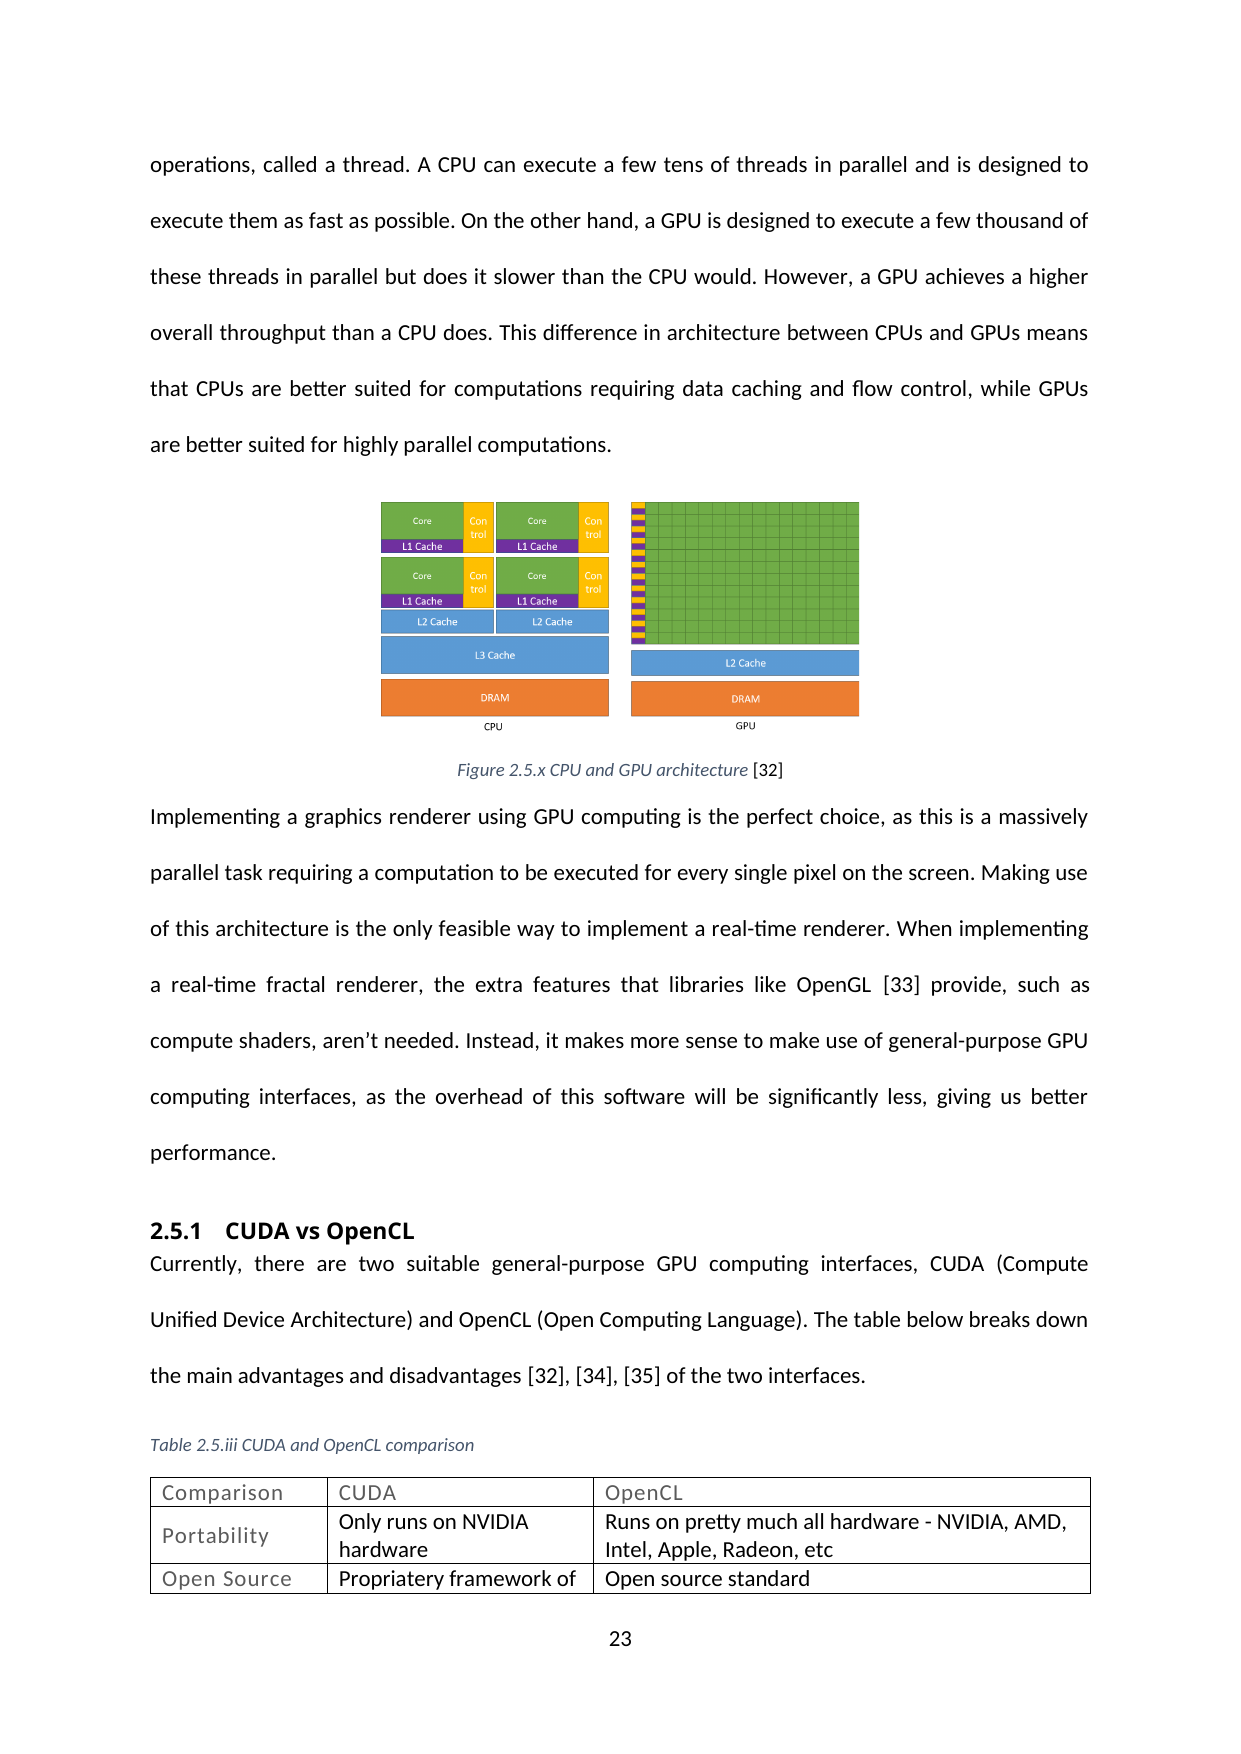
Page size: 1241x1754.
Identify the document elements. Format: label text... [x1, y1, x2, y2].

text Figure . CPU and GPU architecture [150, 758, 1090, 781]
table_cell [594, 1564, 1090, 1592]
table_header OpenCL [594, 1478, 1090, 1506]
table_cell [328, 1564, 593, 1592]
table_cell Open Source [151, 1564, 327, 1592]
text Currently, there are two suitable general-purpose GPU computing interfaces, CUDA (Compute Unified Device Architecture) and OpenCL (Open Computing Language). The table below breaks down the main advantages and disadvantages of the two interfaces. [150, 1249, 1090, 1389]
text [150, 150, 1090, 458]
table_cell Runs on pretty much all hardware - NVIDIA, AMD, Intel, Apple, Radeon, etc [594, 1507, 1090, 1563]
table_cell Only runs on NVIDIA hardware [328, 1507, 593, 1563]
table_header CUDA [328, 1478, 593, 1506]
subtitle CUDA vs OpenCL [150, 1215, 1090, 1246]
table_header Comparison [151, 1478, 327, 1506]
picture [381, 502, 860, 740]
table_cell Portability [151, 1507, 327, 1563]
text Implementing a graphics renderer using GPU computing is the perfect choice, as this is a massively parallel task requiring a computation to be executed for every single pixel on the screen. Making use of this architecture is the only feasible way to implement a real-time renderer. When implementing a real-time fractal renderer, the extra features that libraries like OpenGL provide, such as compute shaders, aren’t needed. Instead, it makes more sense to make use of general-purpose GPU computing interfaces, as the overhead of this software will be significantly less, giving us better performance. [150, 802, 1090, 1166]
